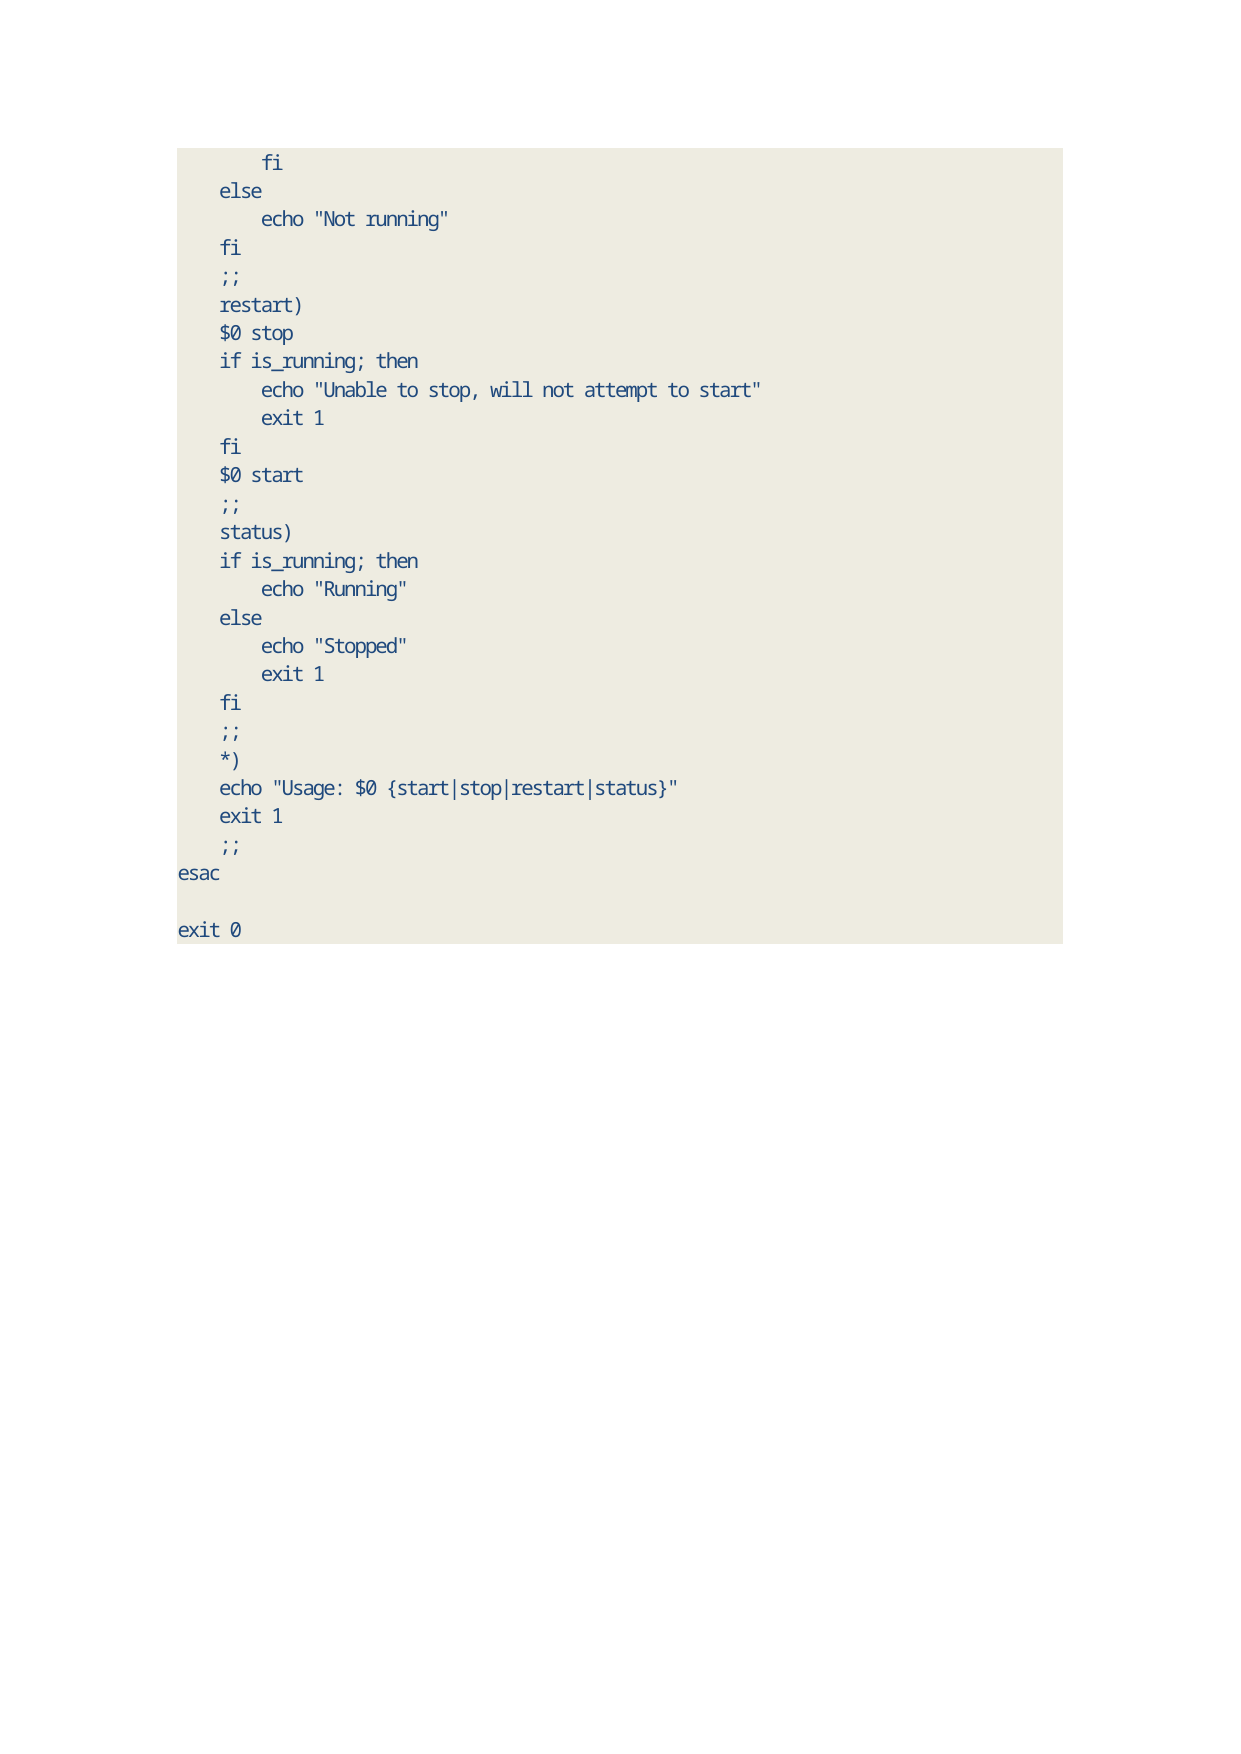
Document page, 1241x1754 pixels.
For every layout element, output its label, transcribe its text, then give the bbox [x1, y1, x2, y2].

text else [177, 176, 1063, 204]
text echo "Stopped" [177, 631, 1063, 659]
text echo "Running" [177, 574, 1063, 603]
text restart) [177, 290, 1063, 318]
text status) [177, 517, 1063, 546]
text echo "Usage: $0 {start|stop|restart|status}" [177, 773, 1063, 802]
text ;; [177, 261, 1063, 290]
text ;; [177, 716, 1063, 745]
text fi [177, 432, 1063, 460]
text exit 1 [177, 659, 1063, 688]
text ;; [177, 830, 1063, 858]
text exit 1 [177, 802, 1063, 830]
text fi [177, 688, 1063, 716]
text if is_running; then [177, 546, 1063, 574]
text fi [177, 148, 1063, 176]
text ;; [177, 489, 1063, 517]
text $0 stop [177, 318, 1063, 347]
text exit 1 [177, 403, 1063, 432]
text fi [177, 233, 1063, 261]
text echo "Not running" [177, 204, 1063, 233]
text *) [177, 745, 1063, 773]
text exit 0 [177, 915, 1063, 944]
text echo "Unable to stop, will not attempt to start" [177, 375, 1063, 403]
text $0 start [177, 460, 1063, 489]
text esac [177, 858, 1063, 887]
text else [177, 603, 1063, 631]
text if is_running; then [177, 347, 1063, 375]
